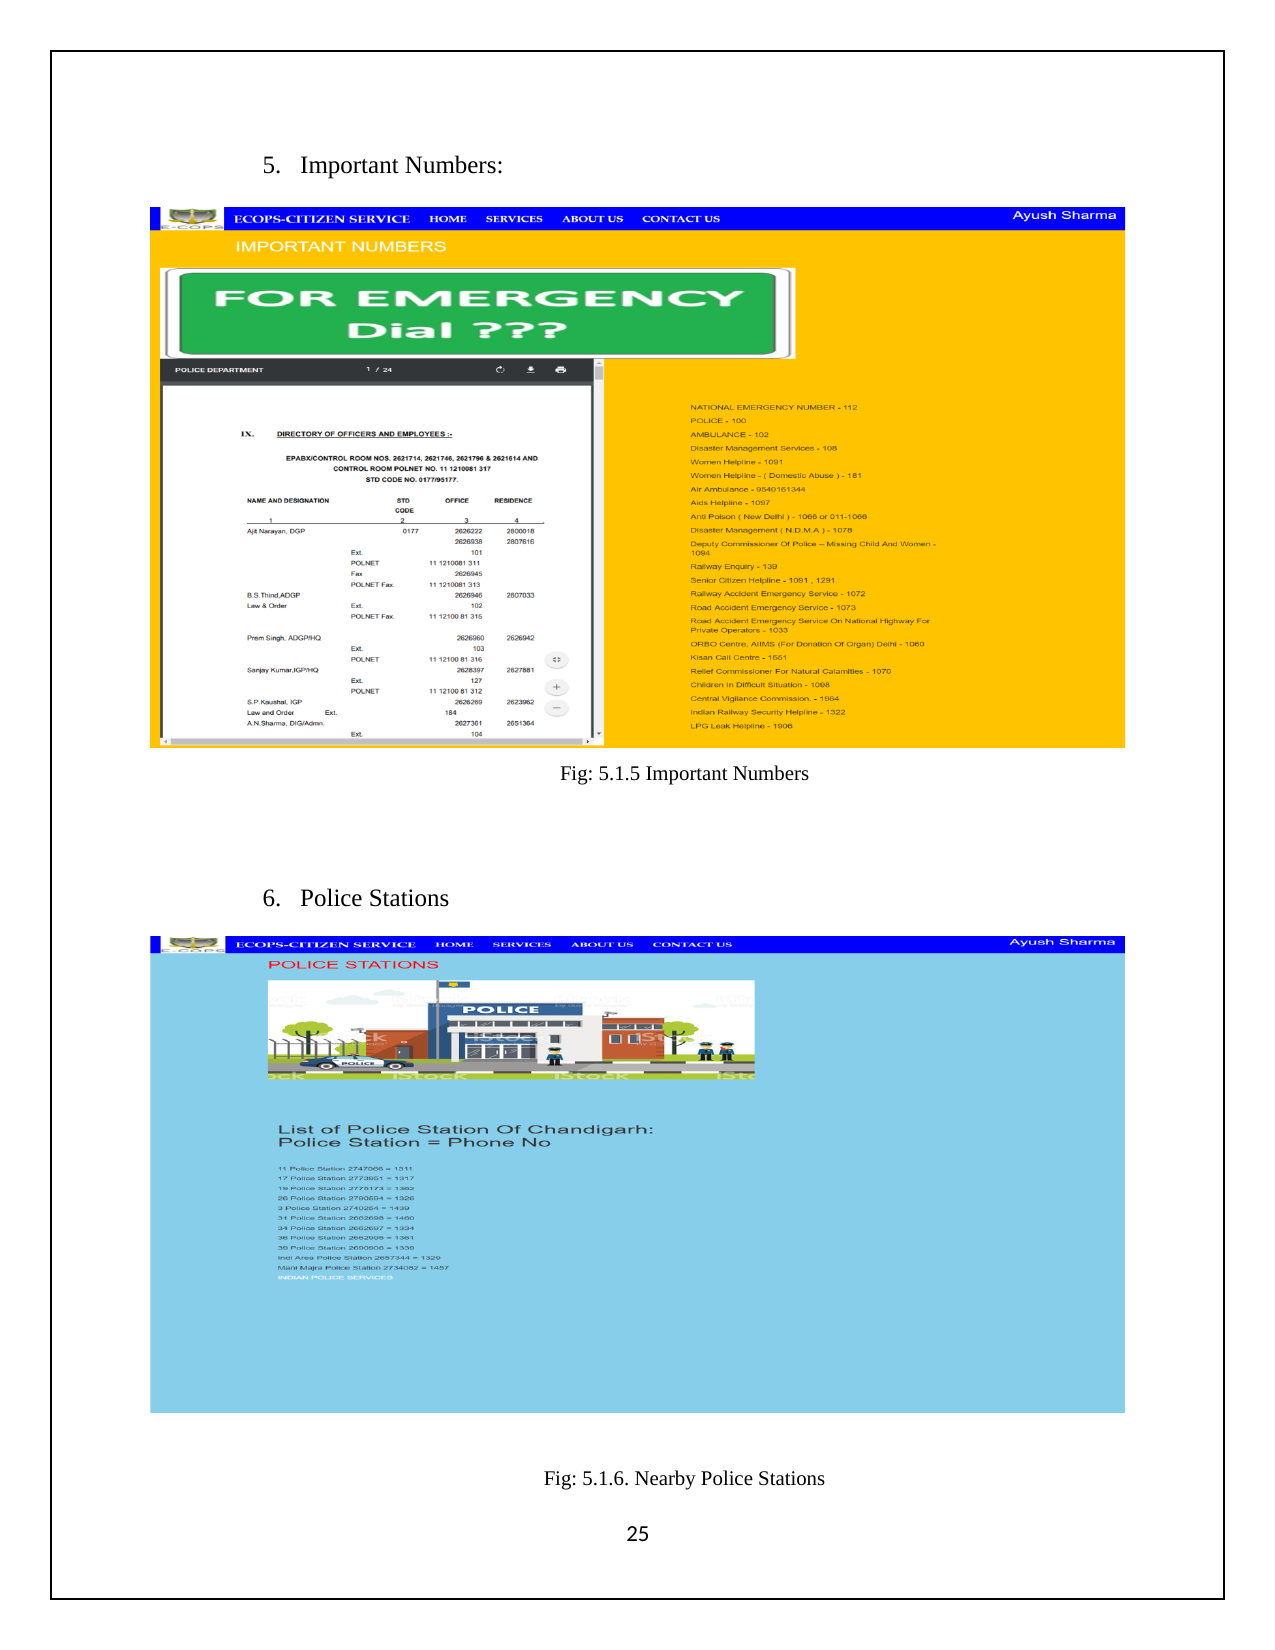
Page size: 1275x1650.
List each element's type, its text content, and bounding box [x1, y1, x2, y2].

list Important Numbers: [262, 150, 1125, 179]
picture [150, 936, 1125, 1413]
list Fig: 5.1.6. Nearby Police Stations [244, 1466, 1125, 1490]
list Fig: 5.1.5 Important Numbers [244, 761, 1125, 785]
list Police Stations [262, 883, 1125, 912]
picture [150, 207, 1125, 748]
